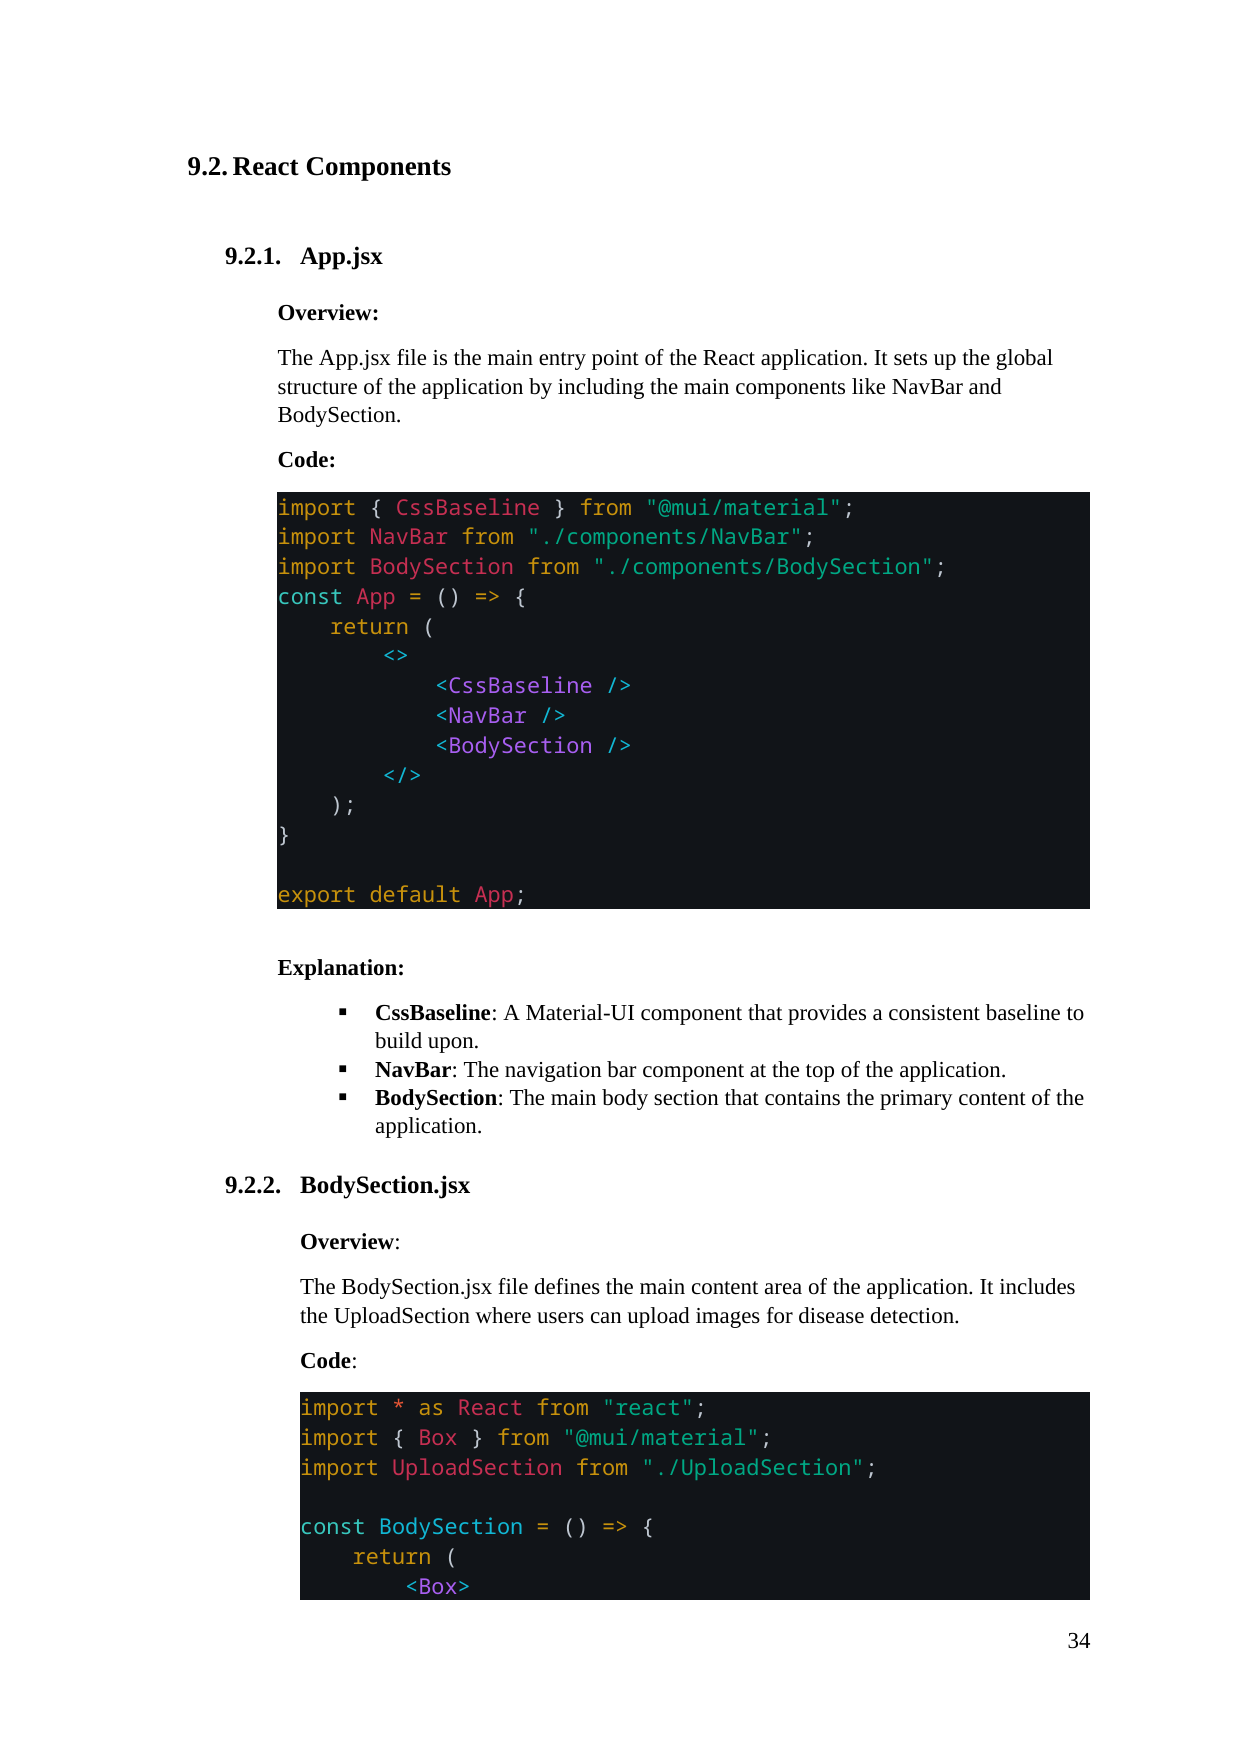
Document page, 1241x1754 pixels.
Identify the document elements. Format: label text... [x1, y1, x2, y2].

text const BodySection = () => { [300, 1511, 1090, 1541]
text <NavBar /> [277, 700, 1090, 730]
list NavBar: The navigation bar component at the top of the application. [337, 1056, 1090, 1082]
text const App = () => { [277, 581, 1090, 611]
text Code: [300, 1347, 1090, 1373]
text The App.jsx file is the main entry point of the React application. It sets up the global structure of the application by including the main components like NavBar and BodySection. [277, 344, 1090, 428]
text <Box> [300, 1571, 1090, 1600]
list BodySection: The main body section that contains the primary content of the application. [337, 1084, 1090, 1139]
text import UploadSection from "./UploadSection"; [300, 1451, 1090, 1481]
text <> [277, 641, 1090, 670]
text import * as React from "react"; [300, 1392, 1090, 1422]
text import { CssBaseline } from "@mui/material"; [277, 492, 1090, 521]
text App.jsx [225, 241, 1090, 270]
text import NavBar from "./components/NavBar"; [277, 521, 1090, 551]
text } [277, 819, 1090, 849]
text </> [277, 760, 1090, 789]
text <BodySection /> [277, 730, 1090, 760]
list CssBaseline: A Material-UI component that provides a consistent baseline to build upon. [337, 999, 1090, 1054]
text export default App; [277, 879, 1090, 909]
text Overview: [277, 299, 1090, 326]
text return ( [277, 611, 1090, 641]
text import BodySection from "./components/BodySection"; [277, 551, 1090, 581]
text The BodySection.jsx file defines the main content area of the application. It includes the UploadSection where users can upload images for disease detection. [300, 1273, 1090, 1328]
text BodySection.jsx [225, 1170, 1090, 1199]
text React Components [187, 150, 1090, 181]
text ); [277, 789, 1090, 819]
text return ( [300, 1541, 1090, 1571]
text Explanation: [277, 954, 1090, 980]
text import { Box } from "@mui/material"; [300, 1422, 1090, 1451]
text Code: [277, 446, 1090, 473]
text Overview: [300, 1228, 1090, 1254]
text <CssBaseline /> [277, 670, 1090, 700]
